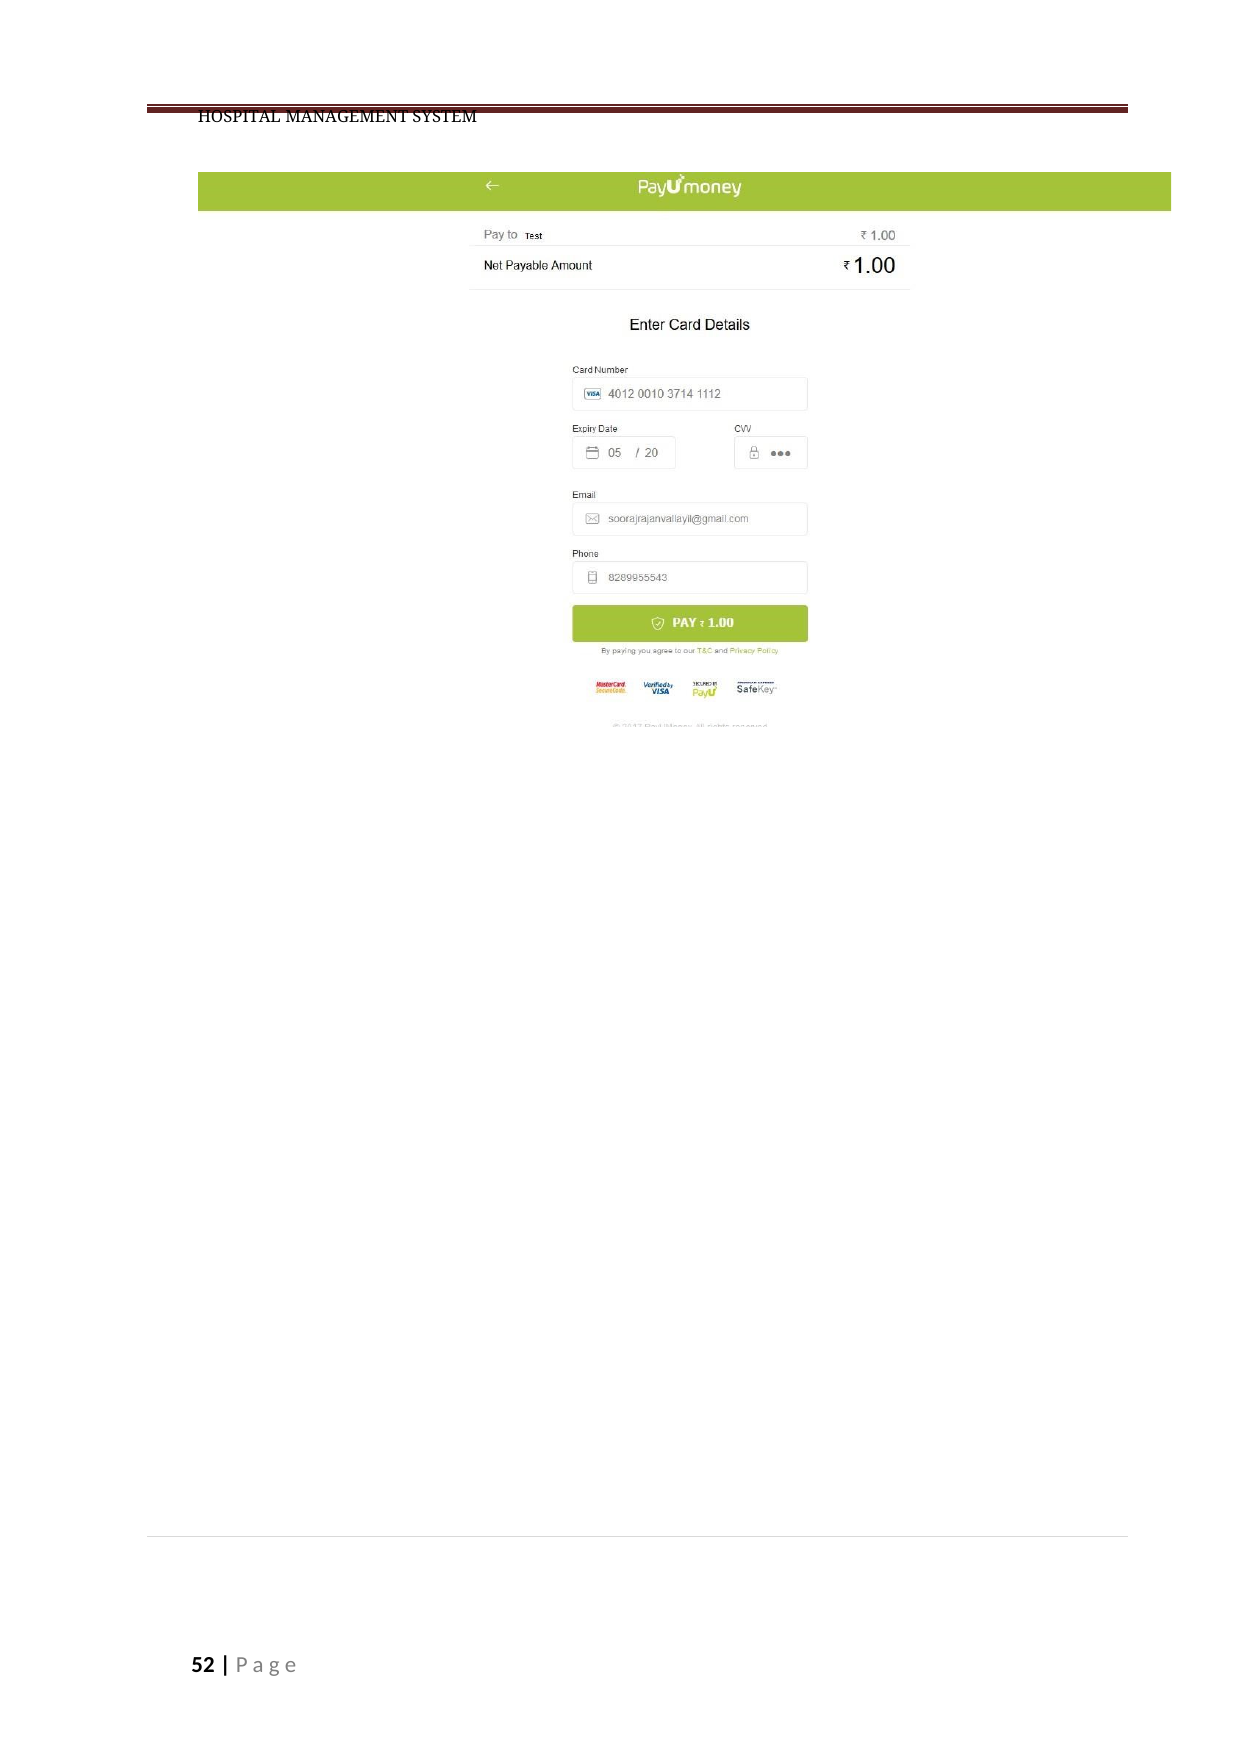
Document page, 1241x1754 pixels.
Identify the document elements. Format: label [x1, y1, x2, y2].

picture [198, 172, 1172, 727]
